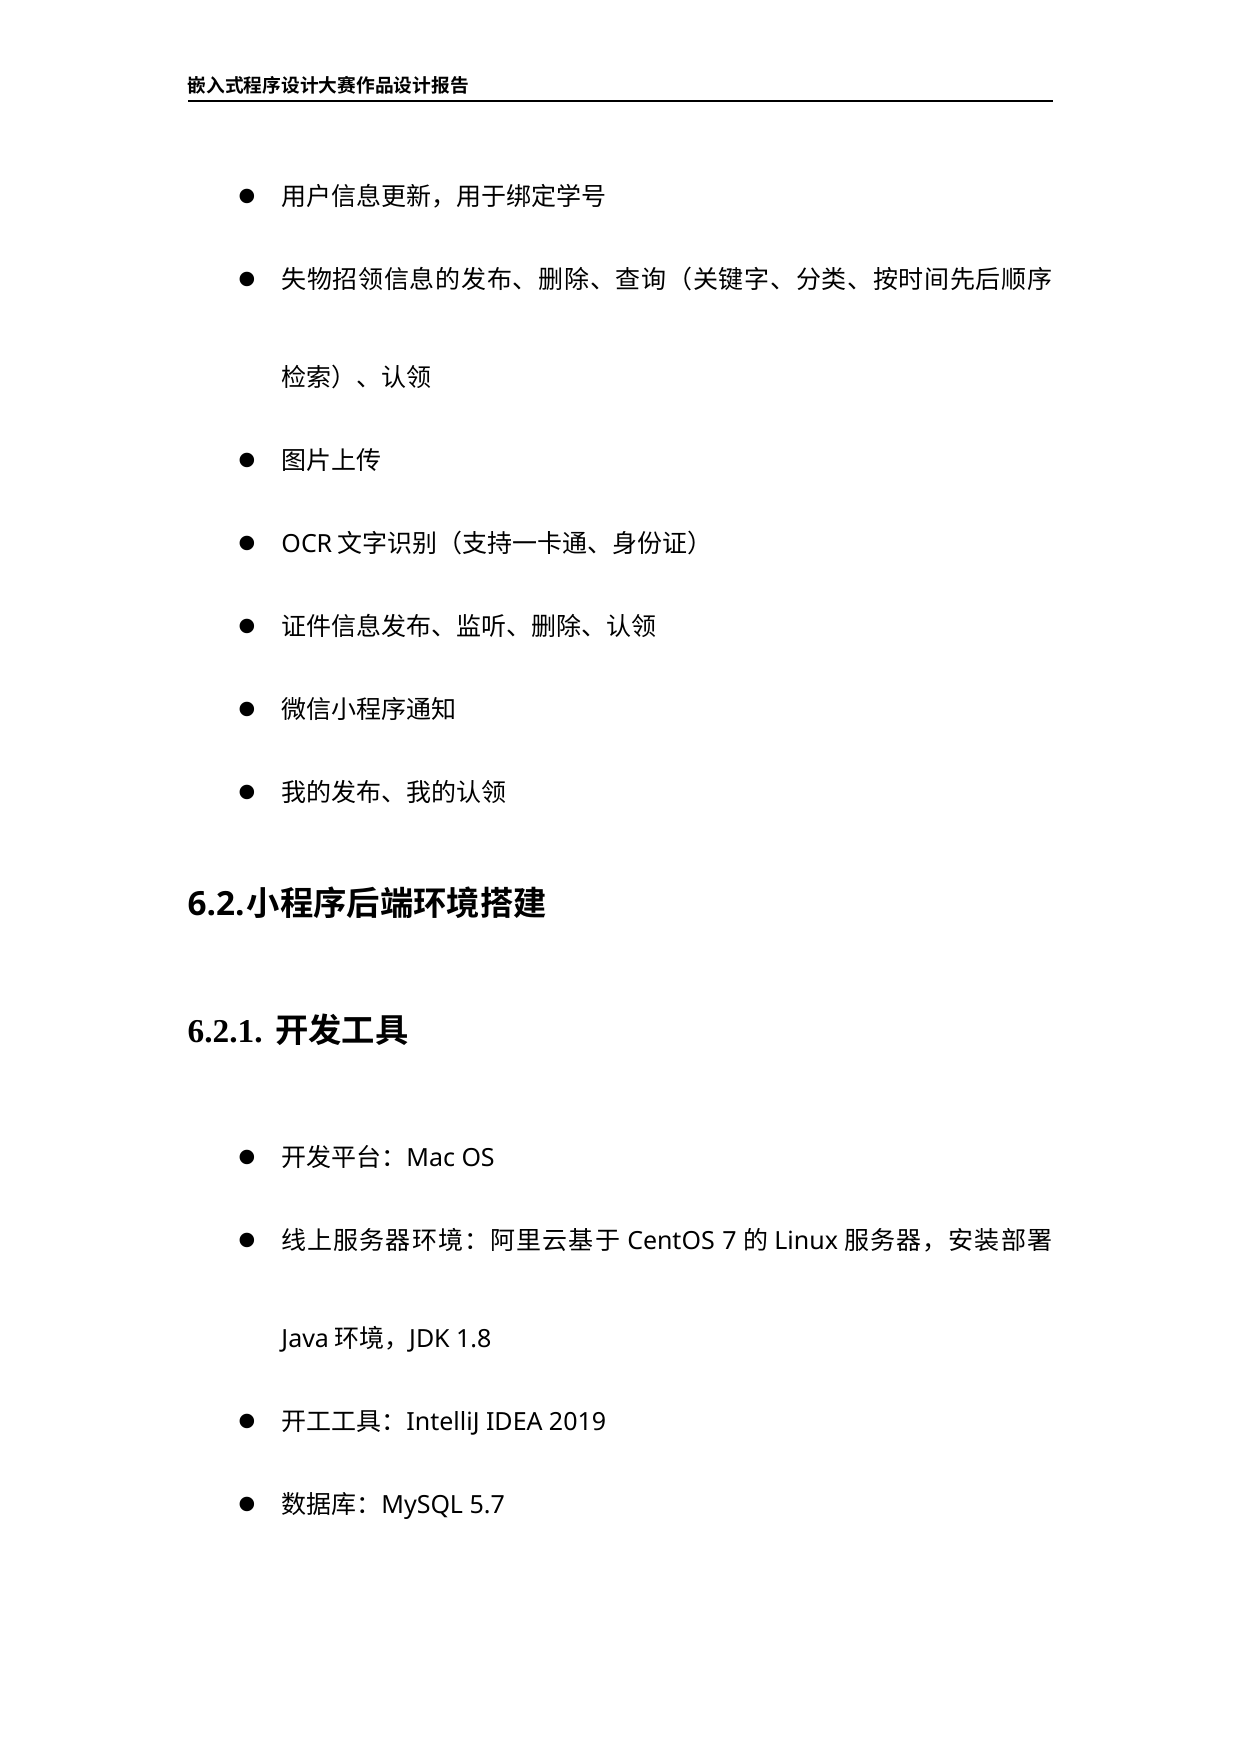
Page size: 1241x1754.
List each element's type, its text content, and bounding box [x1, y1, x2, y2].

list 线上服务器环境：阿里云基于CentOS 7的Linux服务器，安装部署Java环境，JDK 1.8 [237, 1206, 1053, 1369]
list 我的发布、我的认领 [237, 758, 1053, 823]
list 微信小程序通知 [237, 675, 1053, 740]
list 图片上传 [237, 426, 1053, 491]
subtitle 开发工具 [187, 996, 1053, 1061]
list 开发平台：Mac OS [237, 1123, 1053, 1188]
list 开工工具：IntelliJ IDEA 2019 [237, 1387, 1053, 1452]
list 证件信息发布、监听、删除、认领 [237, 592, 1053, 657]
list 失物招领信息的发布、删除、查询（关键字、分类、按时间先后顺序检索）、认领 [237, 245, 1053, 408]
list 用户信息更新，用于绑定学号 [237, 162, 1053, 227]
subtitle 小程序后端环境搭建 [187, 868, 1053, 933]
list 数据库：MySQL 5.7 [237, 1470, 1053, 1535]
list OCR文字识别（支持一卡通、身份证） [237, 509, 1053, 574]
